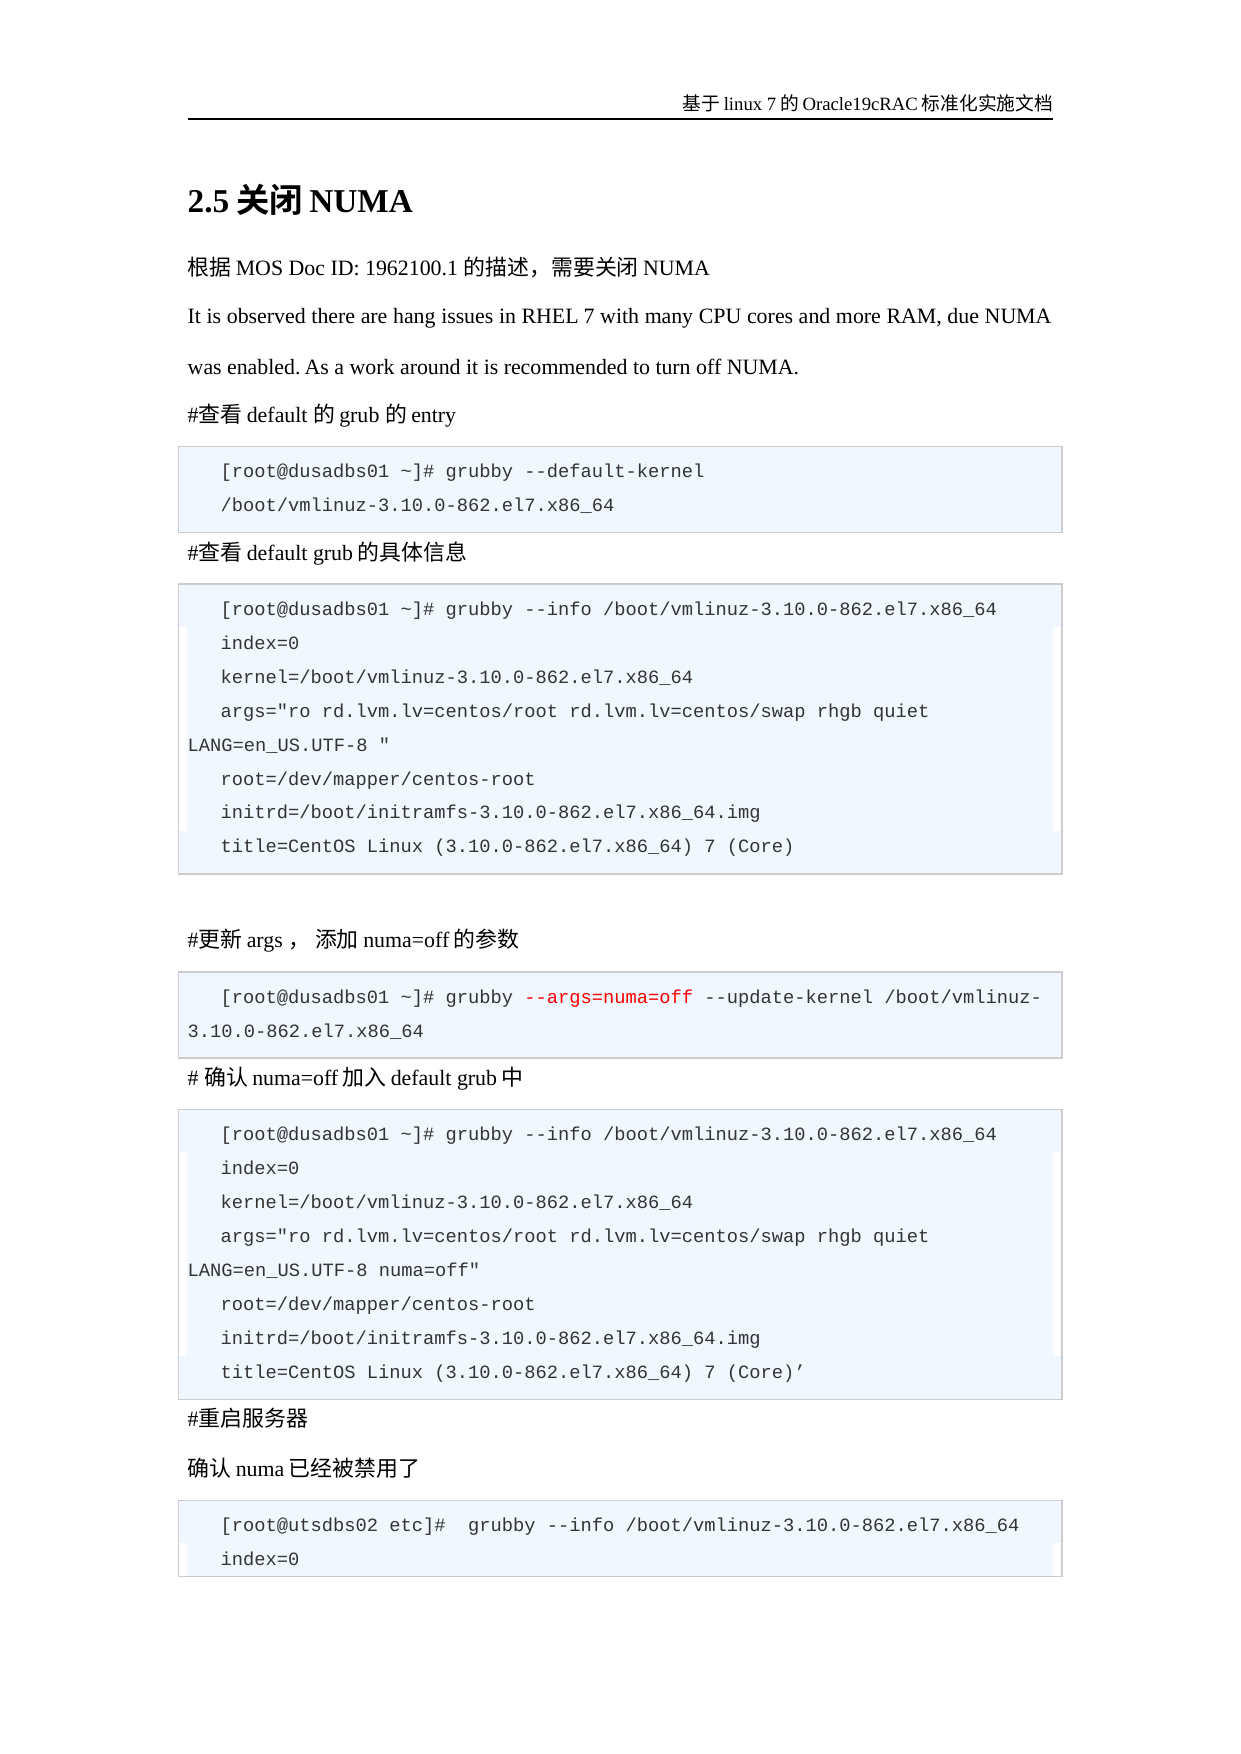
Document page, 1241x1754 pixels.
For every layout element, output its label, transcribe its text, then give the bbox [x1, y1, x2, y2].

text #更新args ， 添加numa=off的参数 [187, 921, 1053, 955]
text [root@dusadbs01 ~]# grubby --args=numa=off --update-kernel /boot/vmlinuz-3.10.0-862.el7.x86_64 [179, 973, 1061, 1057]
text initrd=/boot/initramfs-3.10.0-862.el7.x86_64.img [187, 797, 1053, 821]
text #查看default grub的具体信息 [187, 533, 1053, 567]
text [root@dusadbs01 ~]# grubby --default-kernel [179, 447, 1061, 480]
text title=CentOS Linux (3.10.0-862.el7.x86_64) 7 (Core)’ [179, 1346, 1061, 1399]
text index=0 [187, 627, 1053, 661]
text initrd=/boot/initramfs-3.10.0-862.el7.x86_64.img [187, 1322, 1053, 1346]
subtitle 2.5关闭NUMA [187, 164, 1053, 232]
text args="ro rd.lvm.lv=centos/root rd.lvm.lv=centos/swap rhgb quiet LANG=en_US.UTF-8 numa=off" [187, 1220, 1053, 1288]
text [root@dusadbs01 ~]# grubby --info /boot/vmlinuz-3.10.0-862.el7.x86_64 [179, 585, 1061, 627]
text It is observed there are hang issues in RHEL 7 with many CPU cores and more RAM, due NUMA was enabled. As a work around it is recommended to turn off NUMA. [187, 298, 1053, 383]
text /boot/vmlinuz-3.10.0-862.el7.x86_64 [179, 480, 1061, 532]
text 根据MOS Doc ID: 1962100.1 的描述，需要关闭NUMA [187, 249, 1053, 283]
text kernel=/boot/vmlinuz-3.10.0-862.el7.x86_64 [187, 1186, 1053, 1220]
text title=CentOS Linux (3.10.0-862.el7.x86_64) 7 (Core) [179, 821, 1061, 873]
text root=/dev/mapper/centos-root [187, 763, 1053, 797]
text index=0 [187, 1543, 1053, 1576]
text # 确认numa=off加入default grub中 [187, 1059, 1053, 1093]
text #重启服务器 [187, 1400, 1053, 1434]
text root=/dev/mapper/centos-root [187, 1288, 1053, 1322]
text kernel=/boot/vmlinuz-3.10.0-862.el7.x86_64 [187, 661, 1053, 695]
text index=0 [187, 1152, 1053, 1186]
text 确认numa已经被禁用了 [187, 1450, 1053, 1484]
text [root@dusadbs01 ~]# grubby --info /boot/vmlinuz-3.10.0-862.el7.x86_64 [179, 1110, 1061, 1152]
text args="ro rd.lvm.lv=centos/root rd.lvm.lv=centos/swap rhgb quiet LANG=en_US.UTF-8 " [187, 695, 1053, 763]
text #查看default 的grub 的entry [187, 396, 1053, 430]
text [root@utsdbs02 etc]# grubby --info /boot/vmlinuz-3.10.0-862.el7.x86_64 [179, 1501, 1061, 1543]
